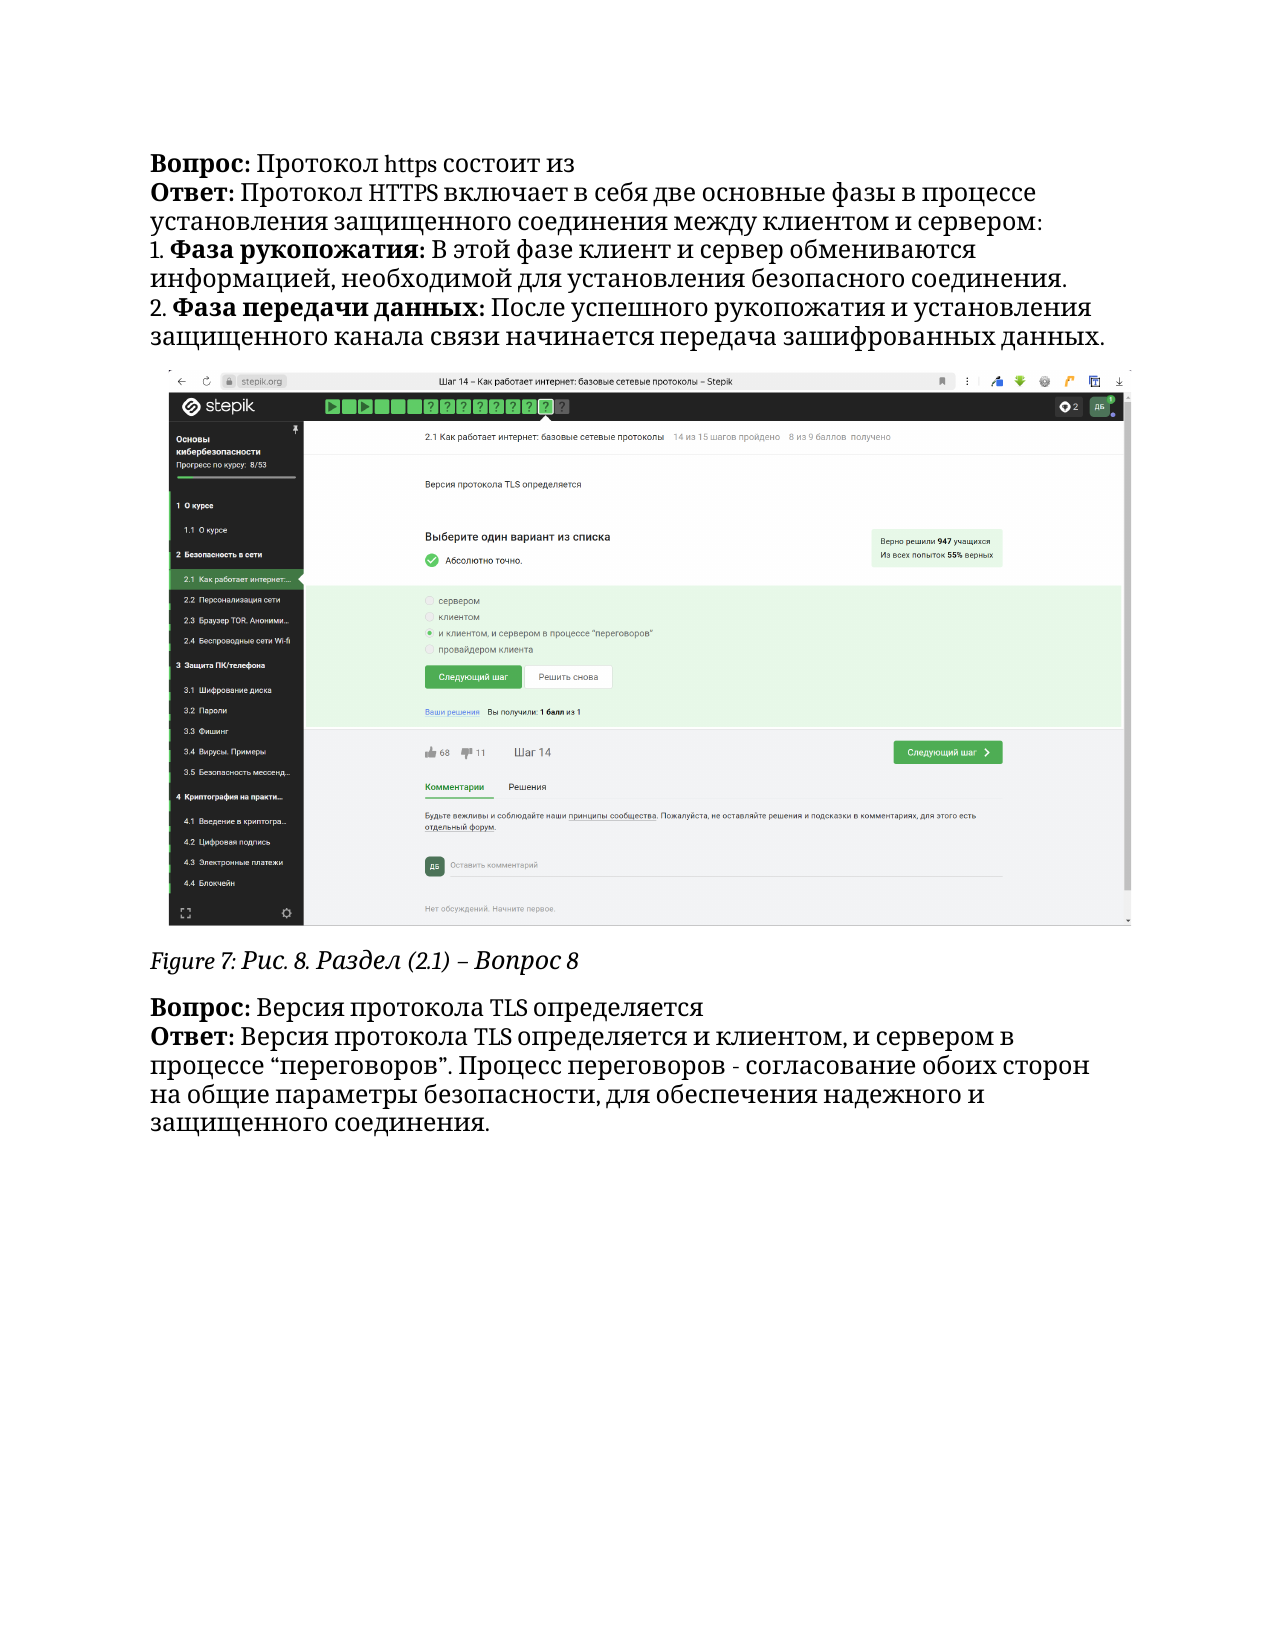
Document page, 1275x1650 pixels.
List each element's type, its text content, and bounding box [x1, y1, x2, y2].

picture [168, 370, 1132, 926]
text Вопрос: Версия протокола TLS определяется Ответ: Версия протокола TLS определяется и клиентом, и сервером в процессе “переговоров”. Процесс переговоров - согласование обоих сторон на общие параметры безопасности, для обеспечения надежного и защищенного соединения. [150, 994, 1125, 1138]
text Figure 7: Рис. 8. Раздел (2.1) – Вопрос 8 [150, 947, 1125, 976]
text Вопрос: Протокол https состоит из Ответ: Протокол HTTPS включает в себя две основные фазы в процессе установления защищенного соединения между клиентом и сервером: 1. Фаза рукопожатия: В этой фазе клиент и сервер обмениваются информацией, необходимой для установления безопасного соединения. 2. Фаза передачи данных: После успешного рукопожатия и установления защищенного канала связи начинается передача зашифрованных данных. [150, 150, 1125, 351]
